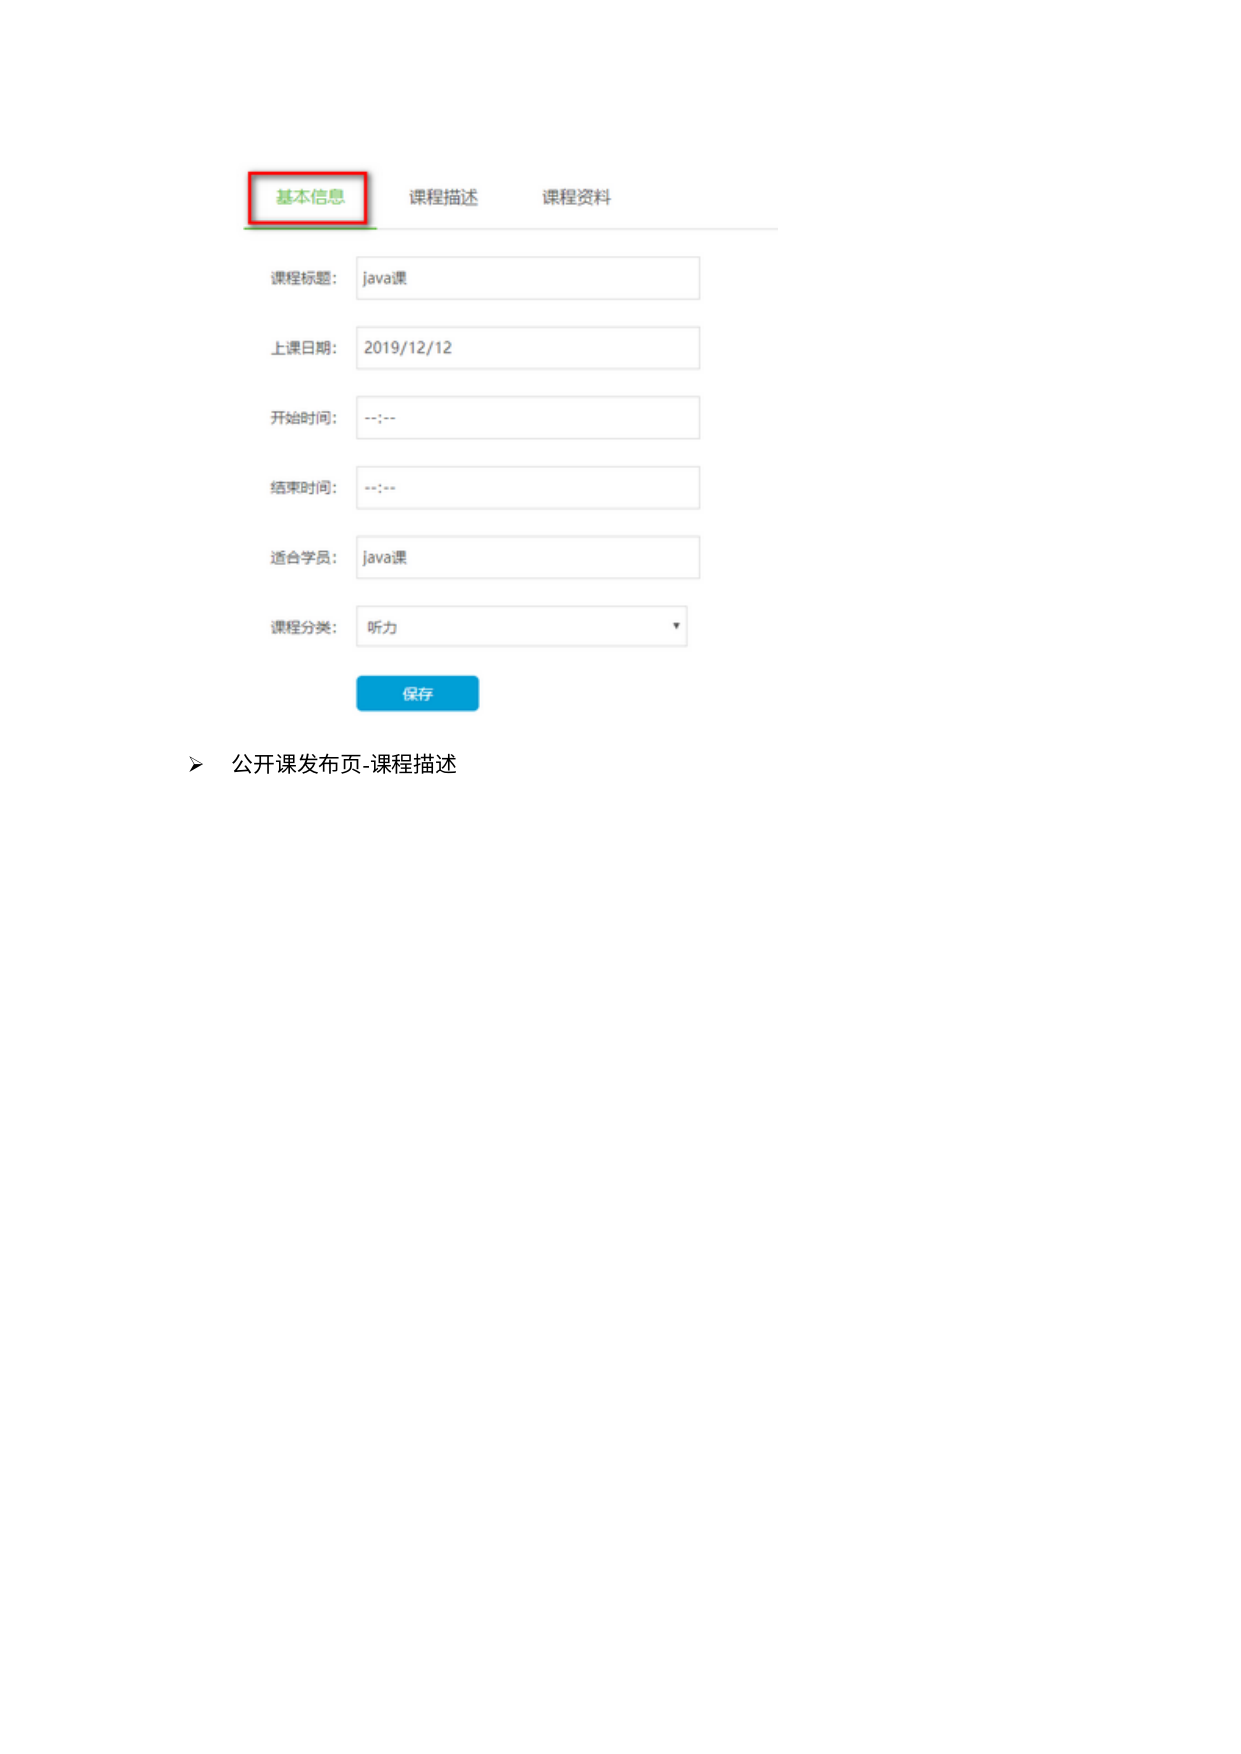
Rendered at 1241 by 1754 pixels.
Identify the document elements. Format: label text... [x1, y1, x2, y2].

picture [231, 162, 778, 731]
list 公开课发布页-课程描述 [187, 747, 1053, 779]
